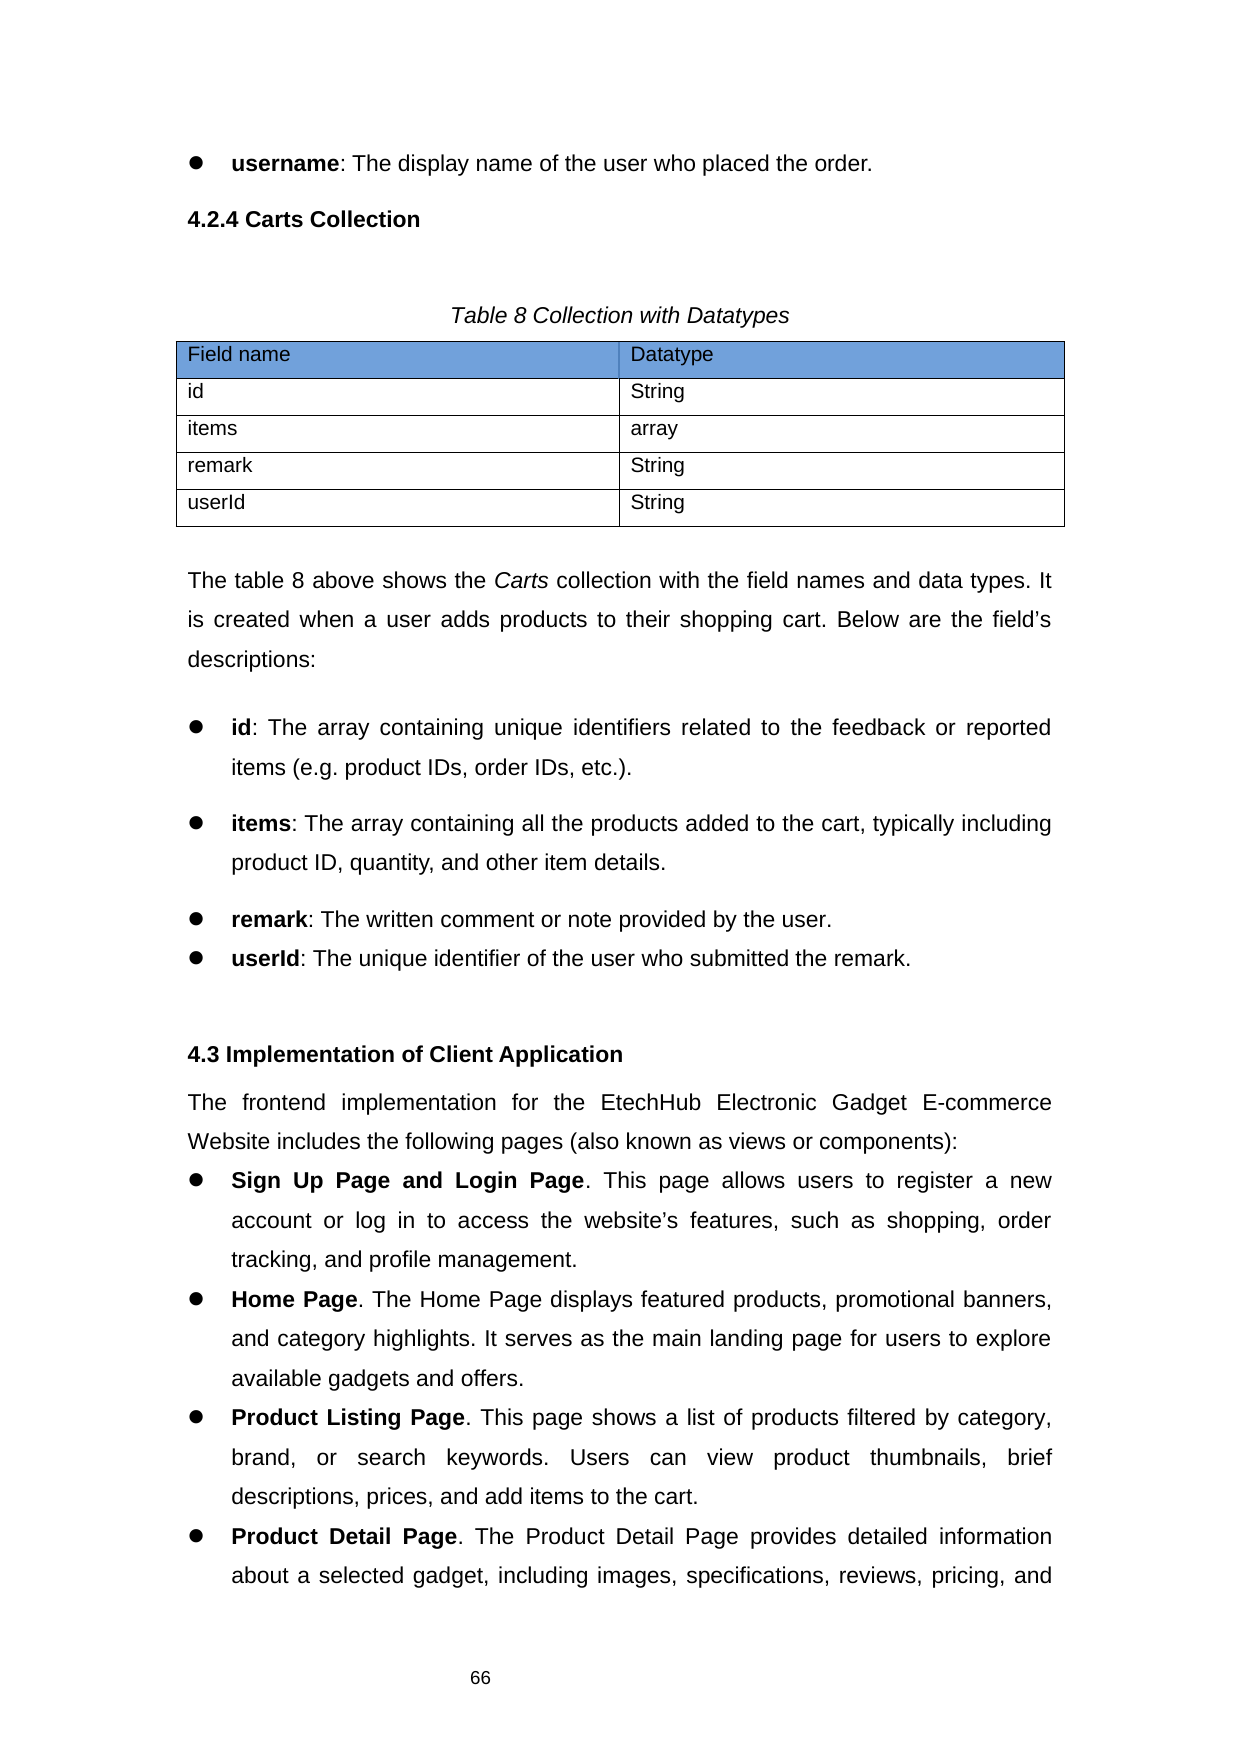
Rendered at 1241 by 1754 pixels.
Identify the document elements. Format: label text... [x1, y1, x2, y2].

table_cell array [620, 416, 1064, 452]
text The frontend implementation for the EtechHub Electronic Gadget E-commerce Website includes the following pages (also known as views or components): [187, 1088, 1053, 1154]
list items: The array containing all the products added to the cart, typically including product ID, quantity, and other item details. [187, 810, 1053, 876]
table_cell String [620, 490, 1064, 526]
table_cell userId [177, 490, 619, 526]
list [187, 1523, 1053, 1588]
list remark: The written comment or note provided by the user. [187, 906, 1053, 932]
table_cell items [177, 416, 619, 452]
list id: The array containing unique identifiers related to the feedback or reported items (e.g. product IDs, order IDs, etc.). [187, 714, 1053, 780]
list userId: The unique identifier of the user who submitted the remark. [187, 945, 1053, 971]
table_cell remark [177, 453, 619, 489]
table_cell String [620, 453, 1064, 489]
list Home Page. The Home Page displays featured products, promotional banners, and category highlights. It serves as the main landing page for users to explore available gadgets and offers. [187, 1286, 1053, 1391]
table_cell String [620, 379, 1064, 415]
title Table 8 Collection with Datatypes [187, 302, 1052, 328]
table_header Field name [177, 342, 618, 378]
table_header Datatype [620, 342, 1064, 378]
list username: The display name of the user who placed the order. [187, 150, 1053, 176]
list Sign Up Page and Login Page. This page allows users to register a new account or log in to access the website’s features, such as shopping, order tracking, and profile management. [187, 1167, 1053, 1273]
text The table 8 above shows the Carts collection with the field names and data types. It is created when a user adds products to their shopping cart. Below are the field’s descriptions: [187, 527, 1053, 672]
list Product Listing Page. This page shows a list of products filtered by category, brand, or search keywords. Users can view product thumbnails, brief descriptions, prices, and add items to the cart. [187, 1404, 1053, 1509]
subtitle 4.2.4 Carts Collection [187, 206, 1053, 232]
subtitle 4.3 Implementation of Client Application [187, 1041, 1053, 1067]
table_cell id [177, 379, 619, 415]
